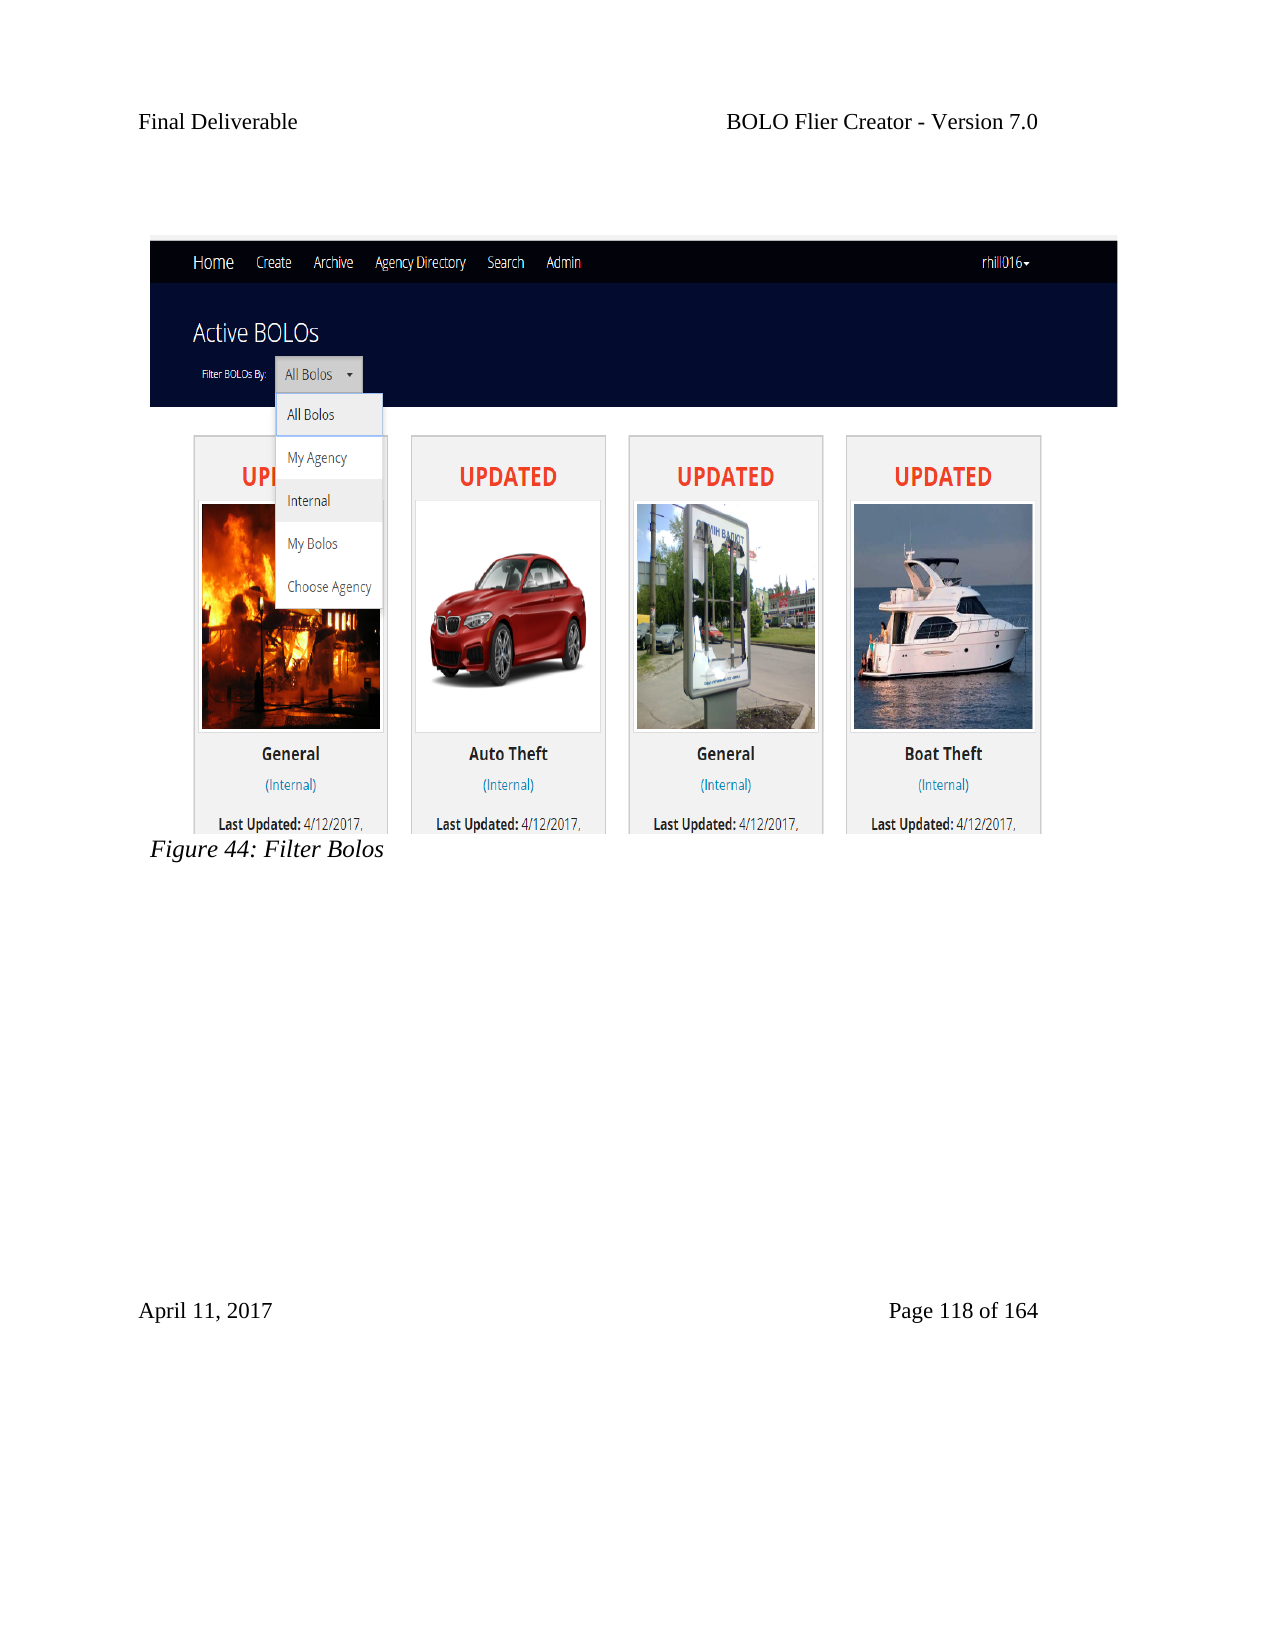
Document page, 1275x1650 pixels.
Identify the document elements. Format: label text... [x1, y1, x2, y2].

text Figure 44: Filter Bolos [150, 834, 1125, 863]
picture [150, 235, 1118, 834]
